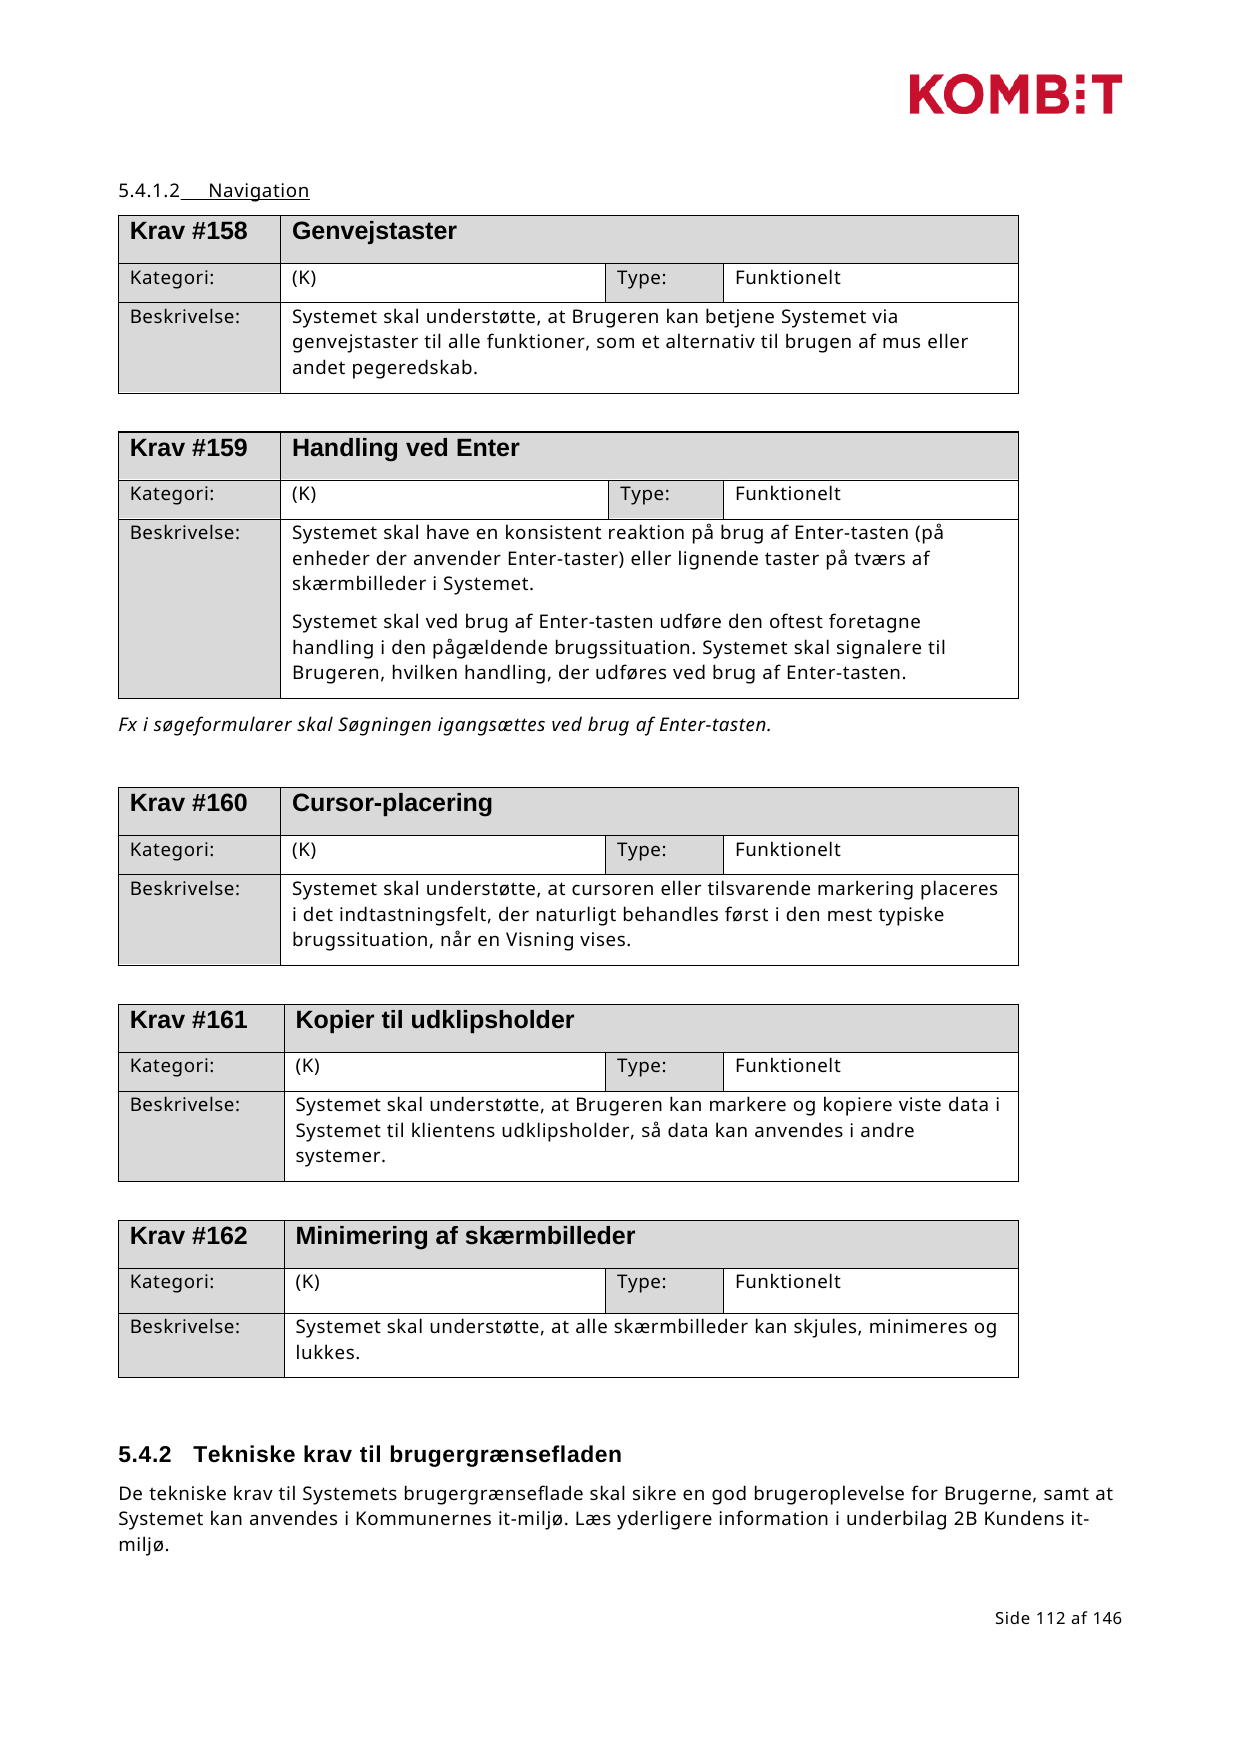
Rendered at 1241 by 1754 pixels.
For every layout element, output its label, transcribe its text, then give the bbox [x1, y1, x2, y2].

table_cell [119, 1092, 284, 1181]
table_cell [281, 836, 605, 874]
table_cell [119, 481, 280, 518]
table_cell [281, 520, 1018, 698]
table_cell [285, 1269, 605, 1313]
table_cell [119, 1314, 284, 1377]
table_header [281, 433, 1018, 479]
text Fx i søgeformularer skal Søgningen igangsættes ved brug af Enter-tasten. [118, 711, 1122, 737]
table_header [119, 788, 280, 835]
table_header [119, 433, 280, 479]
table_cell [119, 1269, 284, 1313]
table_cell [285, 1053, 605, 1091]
subtitle Navigation [118, 177, 1122, 203]
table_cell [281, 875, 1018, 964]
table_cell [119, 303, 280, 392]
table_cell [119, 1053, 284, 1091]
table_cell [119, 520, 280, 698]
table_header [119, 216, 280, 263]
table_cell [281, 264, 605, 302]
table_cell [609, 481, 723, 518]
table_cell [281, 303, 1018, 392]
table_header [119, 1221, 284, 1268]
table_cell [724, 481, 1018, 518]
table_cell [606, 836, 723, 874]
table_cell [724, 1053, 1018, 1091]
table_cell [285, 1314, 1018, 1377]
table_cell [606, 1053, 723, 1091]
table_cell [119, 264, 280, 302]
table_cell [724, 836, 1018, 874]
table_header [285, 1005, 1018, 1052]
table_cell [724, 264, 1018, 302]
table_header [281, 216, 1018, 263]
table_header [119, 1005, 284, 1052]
text De tekniske krav til Systemets brugergrænseflade skal sikre en god brugeroplevelse for Brugerne, samt at Systemet kan anvendes i Kommunernes it-miljø. Læs yderligere information i underbilag 2B Kundens it-miljø. [118, 1480, 1122, 1557]
picture [910, 73, 1123, 114]
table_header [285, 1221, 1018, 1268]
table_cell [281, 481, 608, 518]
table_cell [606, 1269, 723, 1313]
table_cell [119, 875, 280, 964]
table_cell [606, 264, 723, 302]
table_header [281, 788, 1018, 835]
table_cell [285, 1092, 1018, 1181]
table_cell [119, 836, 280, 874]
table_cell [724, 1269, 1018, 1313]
subtitle Tekniske krav til brugergrænsefladen [118, 1441, 1122, 1468]
